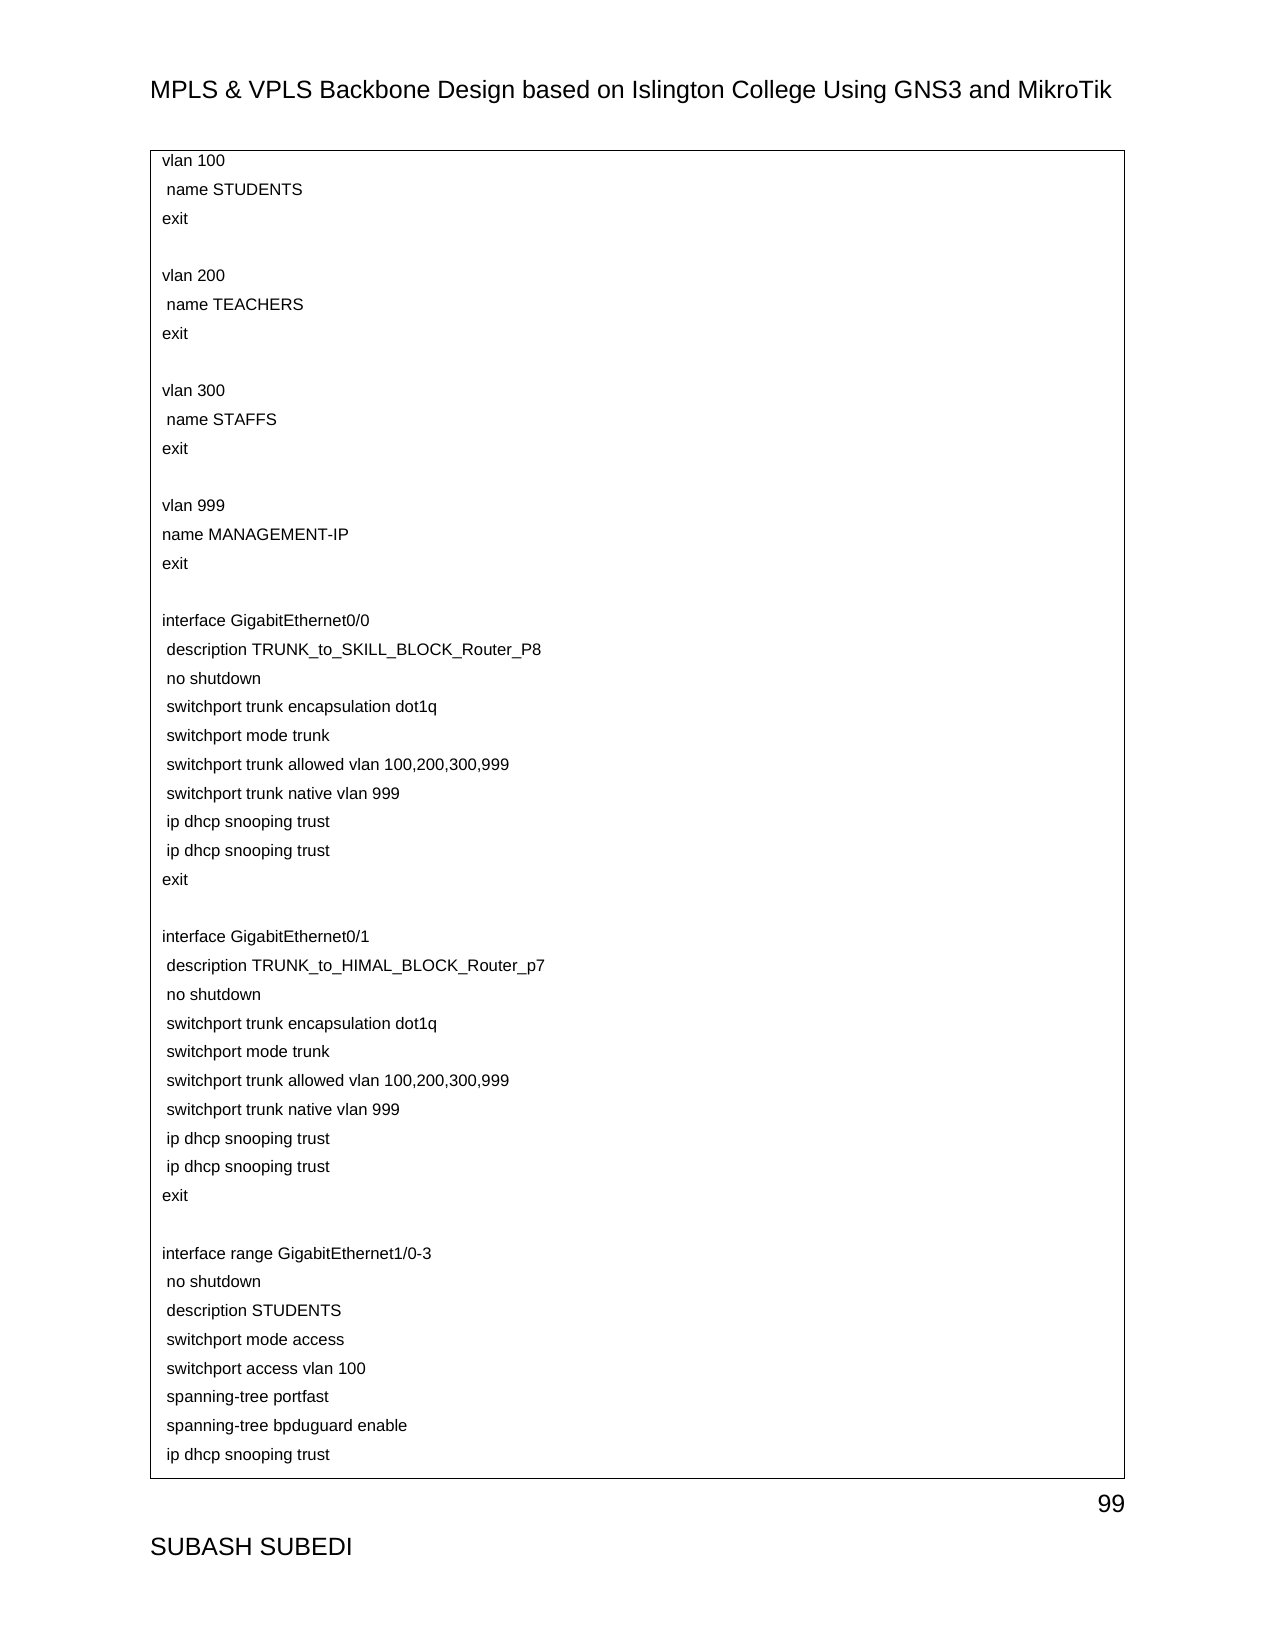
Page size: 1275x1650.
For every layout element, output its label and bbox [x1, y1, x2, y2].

table_header [151, 151, 1124, 1478]
